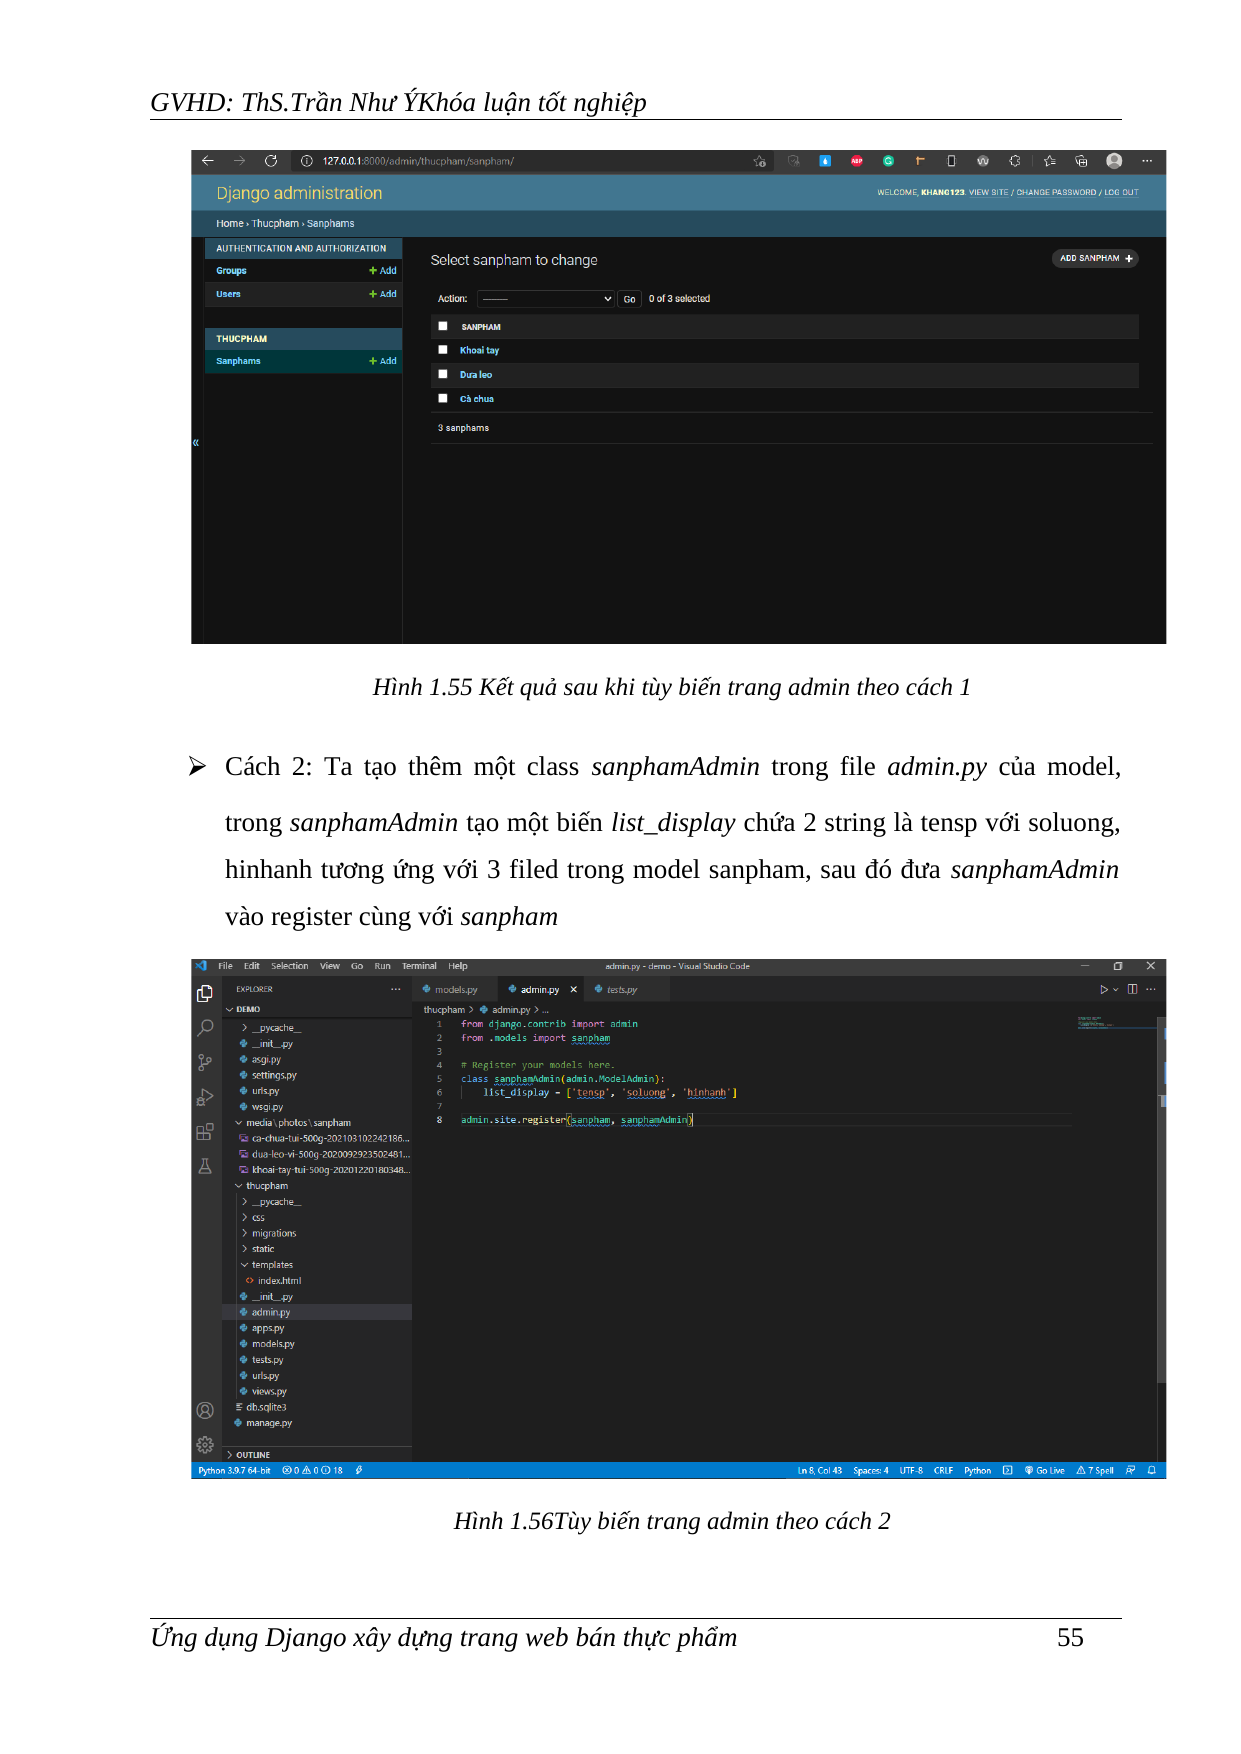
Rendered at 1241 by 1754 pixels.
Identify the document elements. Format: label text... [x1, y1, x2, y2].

text Hình 1.56Tùy biến trang admin theo cách 2 [150, 1506, 1122, 1535]
list Cách 2: Ta tạo thêm một class sanphamAdmin trong file admin.py của model, trong sanphamAdmin tạo một biến list_display chứa 2 string là tensp với soluong, hinhanh tương ứng với 3 filed trong model sanpham, sau đó đưa sanphamAdmin vào register cùng với sanpham [187, 736, 1122, 931]
picture [191, 959, 1167, 1479]
text Hình 1.55 Kết quả sau khi tùy biến trang admin theo cách 1 [150, 672, 1122, 700]
picture [191, 150, 1167, 644]
